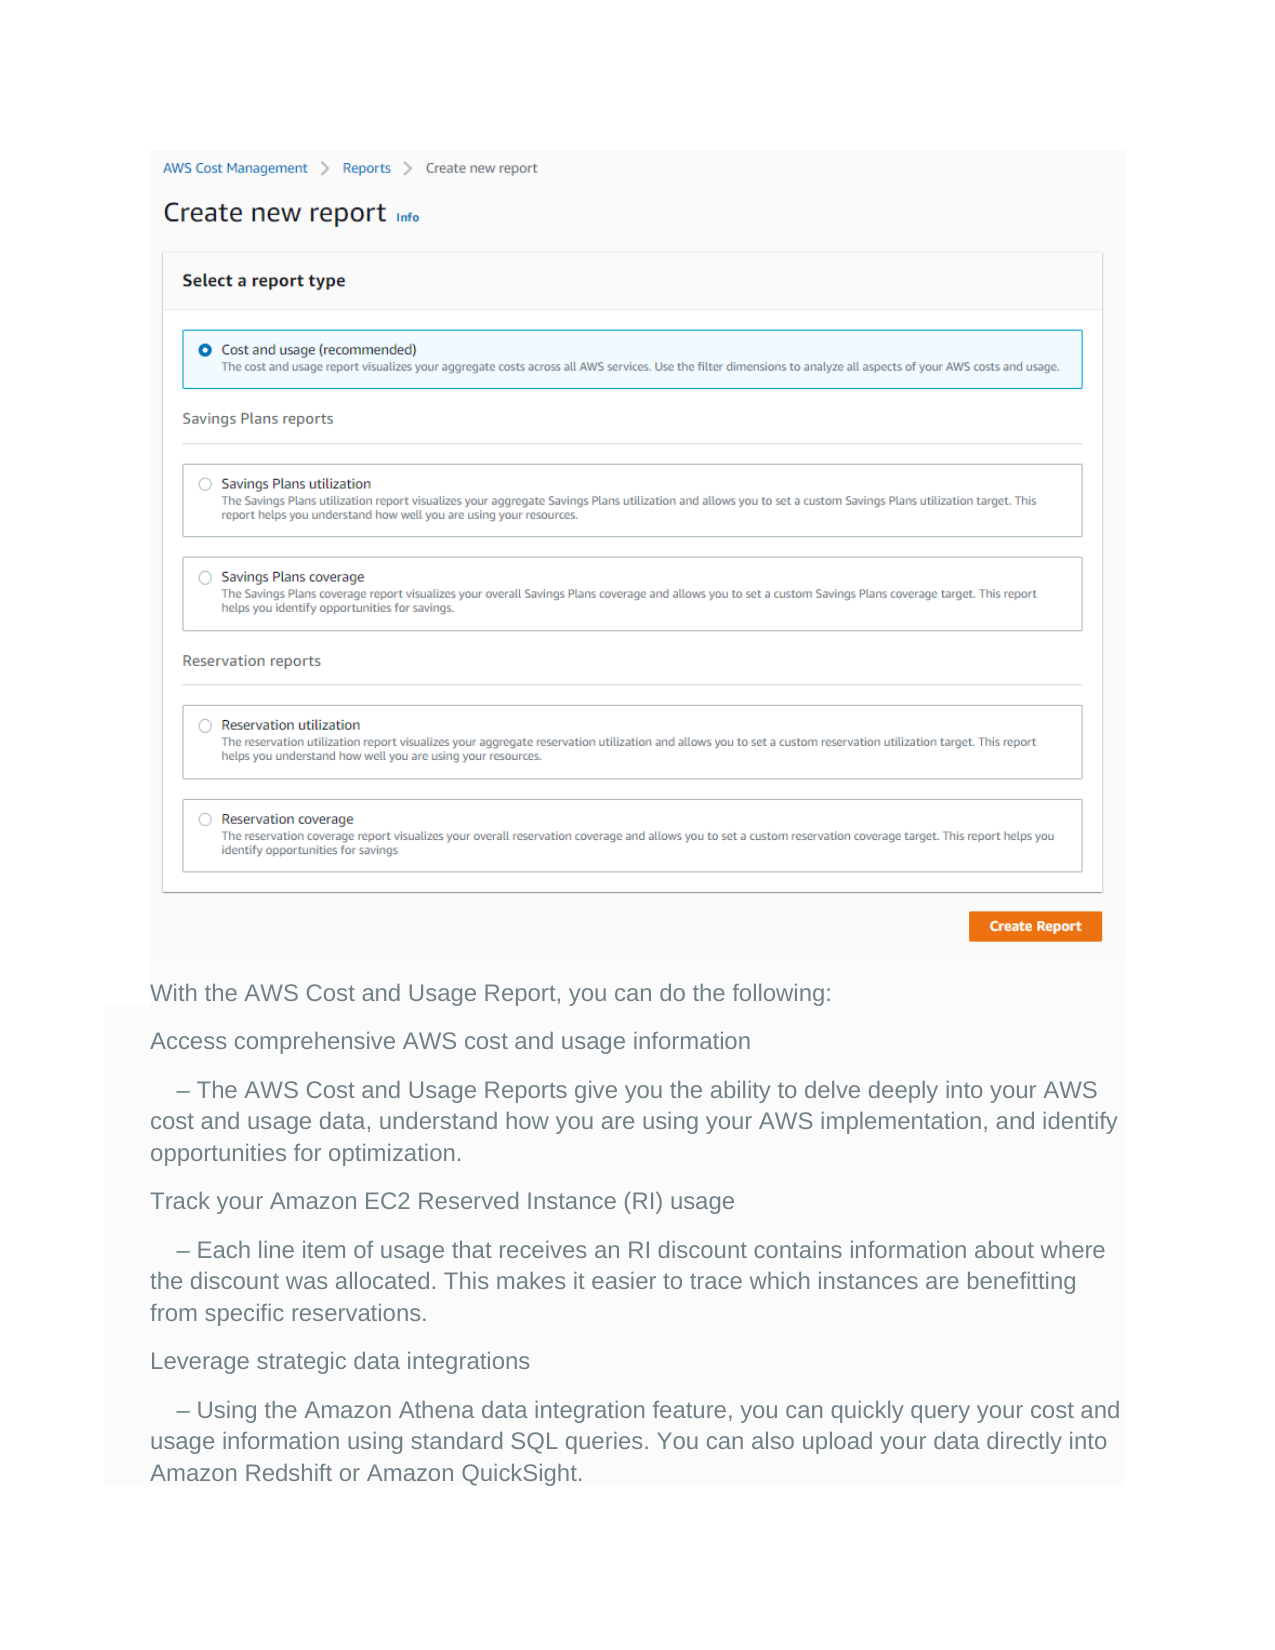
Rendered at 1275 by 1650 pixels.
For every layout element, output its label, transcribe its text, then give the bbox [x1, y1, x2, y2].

text Leverage strategic data integrations [104, 1347, 1125, 1375]
text – The AWS Cost and Usage Reports give you the ability to delve deeply into your AWS cost and usage data, understand how you are using your AWS implementation, and identify opportunities for optimization. [104, 1076, 1125, 1166]
text Track your Amazon EC2 Reserved Instance (RI) usage [104, 1187, 1125, 1215]
text – Each line item of usage that receives an RI discount contains information about where the discount was allocated. This makes it easier to trace which instances are benefitting from specific reservations. [104, 1236, 1125, 1326]
picture [150, 150, 1125, 959]
text Access comprehensive AWS cost and usage information [104, 1027, 1125, 1055]
text With the AWS Cost and Usage Report, you can do the following: [150, 979, 1125, 1006]
text – Using the Amazon Athena data integration feature, you can quickly query your cost and usage information using standard SQL queries. You can also upload your data directly into Amazon Redshift or Amazon QuickSight. [104, 1396, 1125, 1486]
